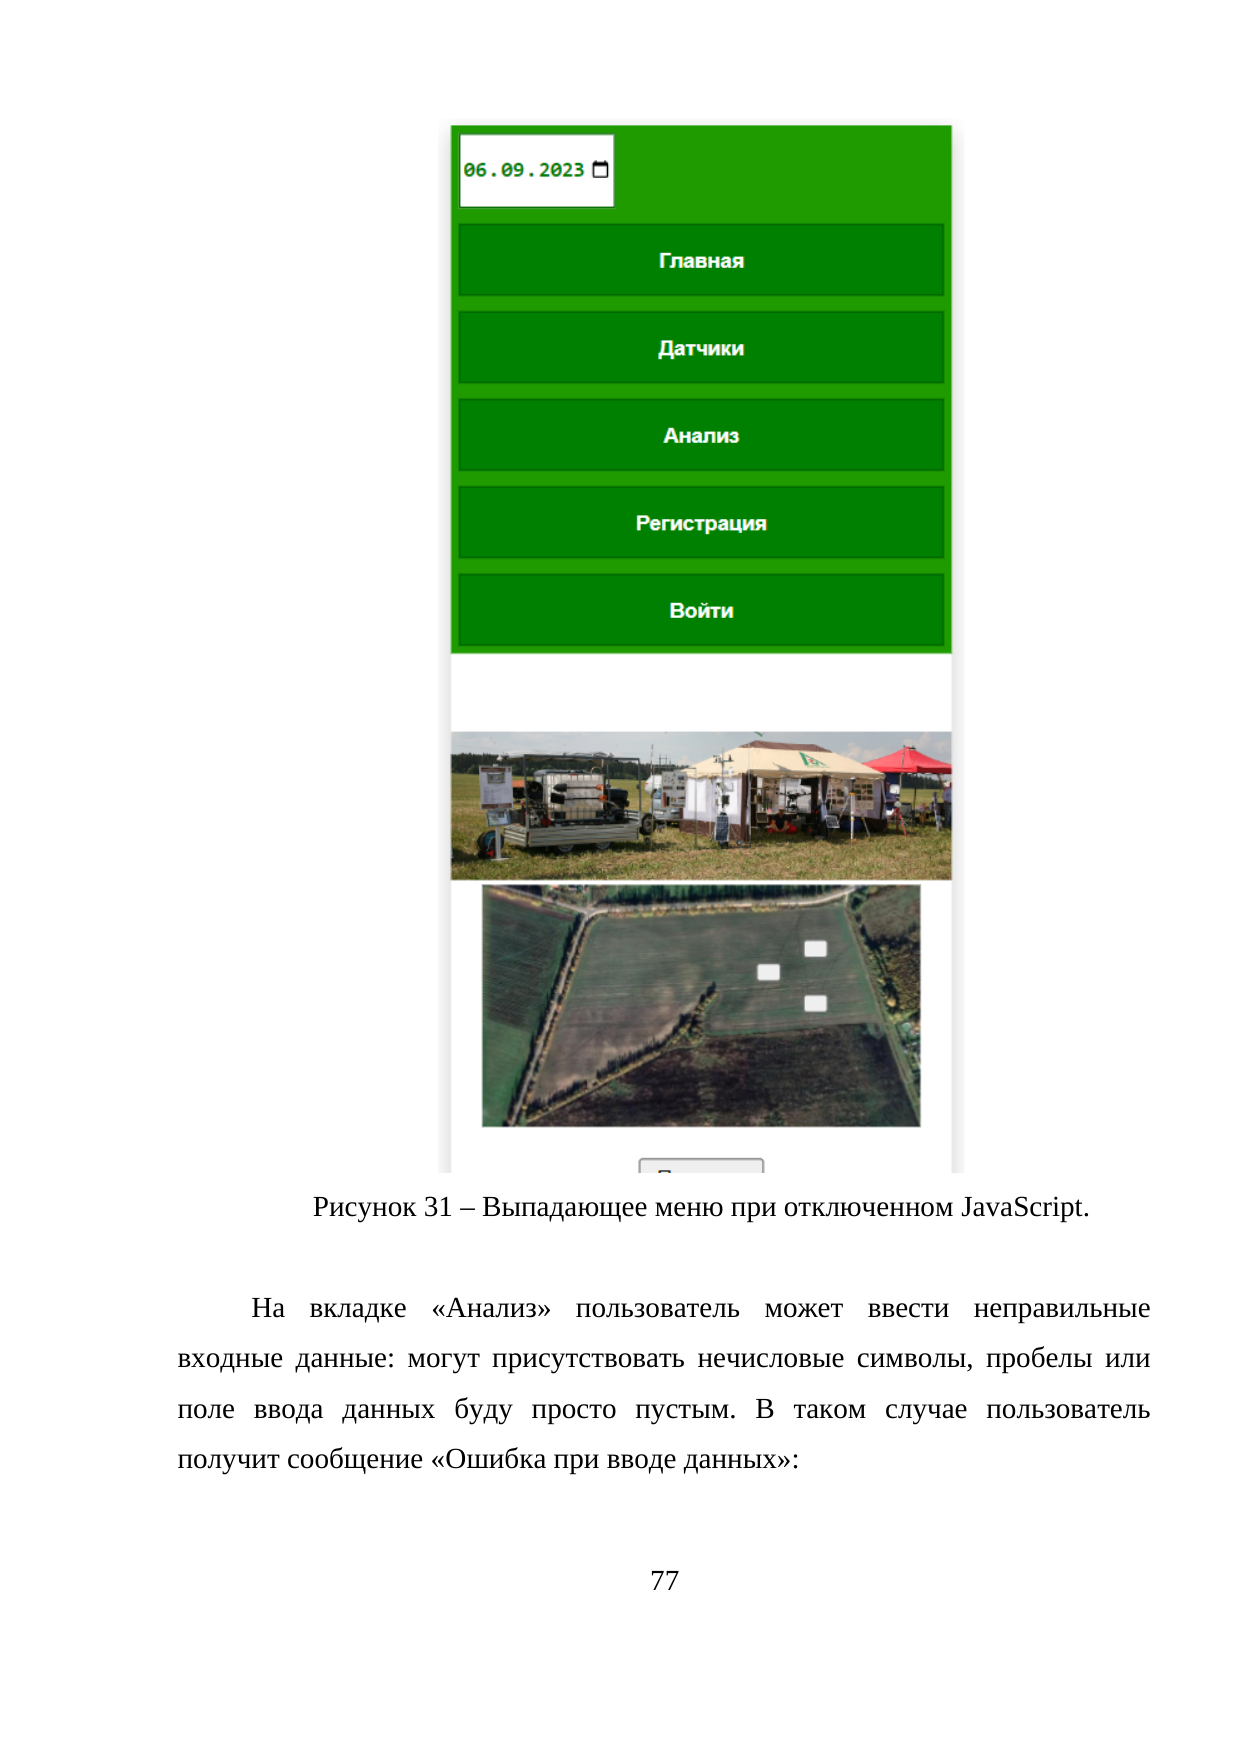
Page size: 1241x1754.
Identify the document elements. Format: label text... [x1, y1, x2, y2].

text На вкладке «Анализ» пользователь может ввести неправильные входные данные: могут присутствовать нечисловые символы, пробелы или поле ввода данных буду просто пустым. В таком случае пользователь получит сообщение «Ошибка при вводе данных»: [177, 1290, 1152, 1475]
picture [438, 118, 965, 1173]
text Рисунок 31 – Выпадающее меню при отключенном JavaScript. [177, 1189, 1152, 1223]
